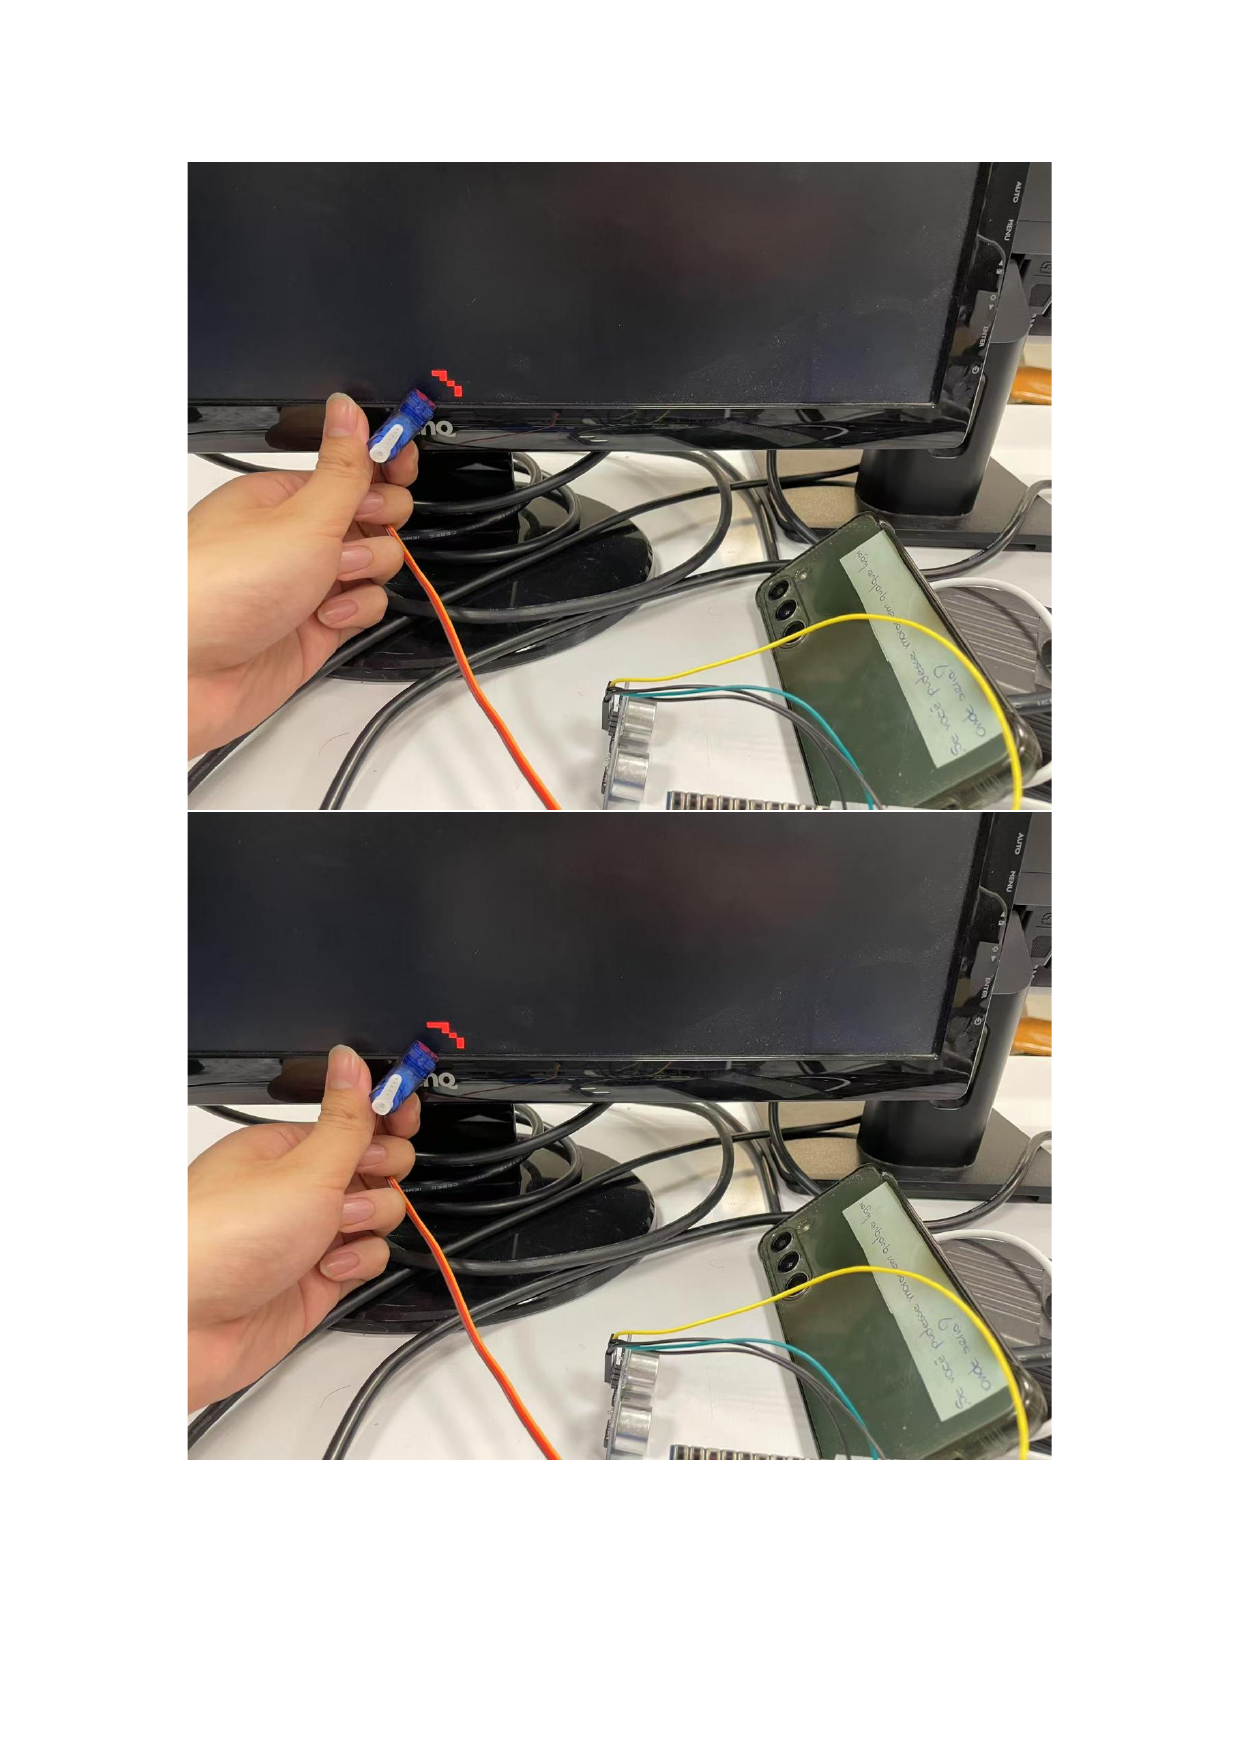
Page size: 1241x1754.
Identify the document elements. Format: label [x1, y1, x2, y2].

picture [187, 162, 1052, 810]
picture [187, 812, 1052, 1460]
